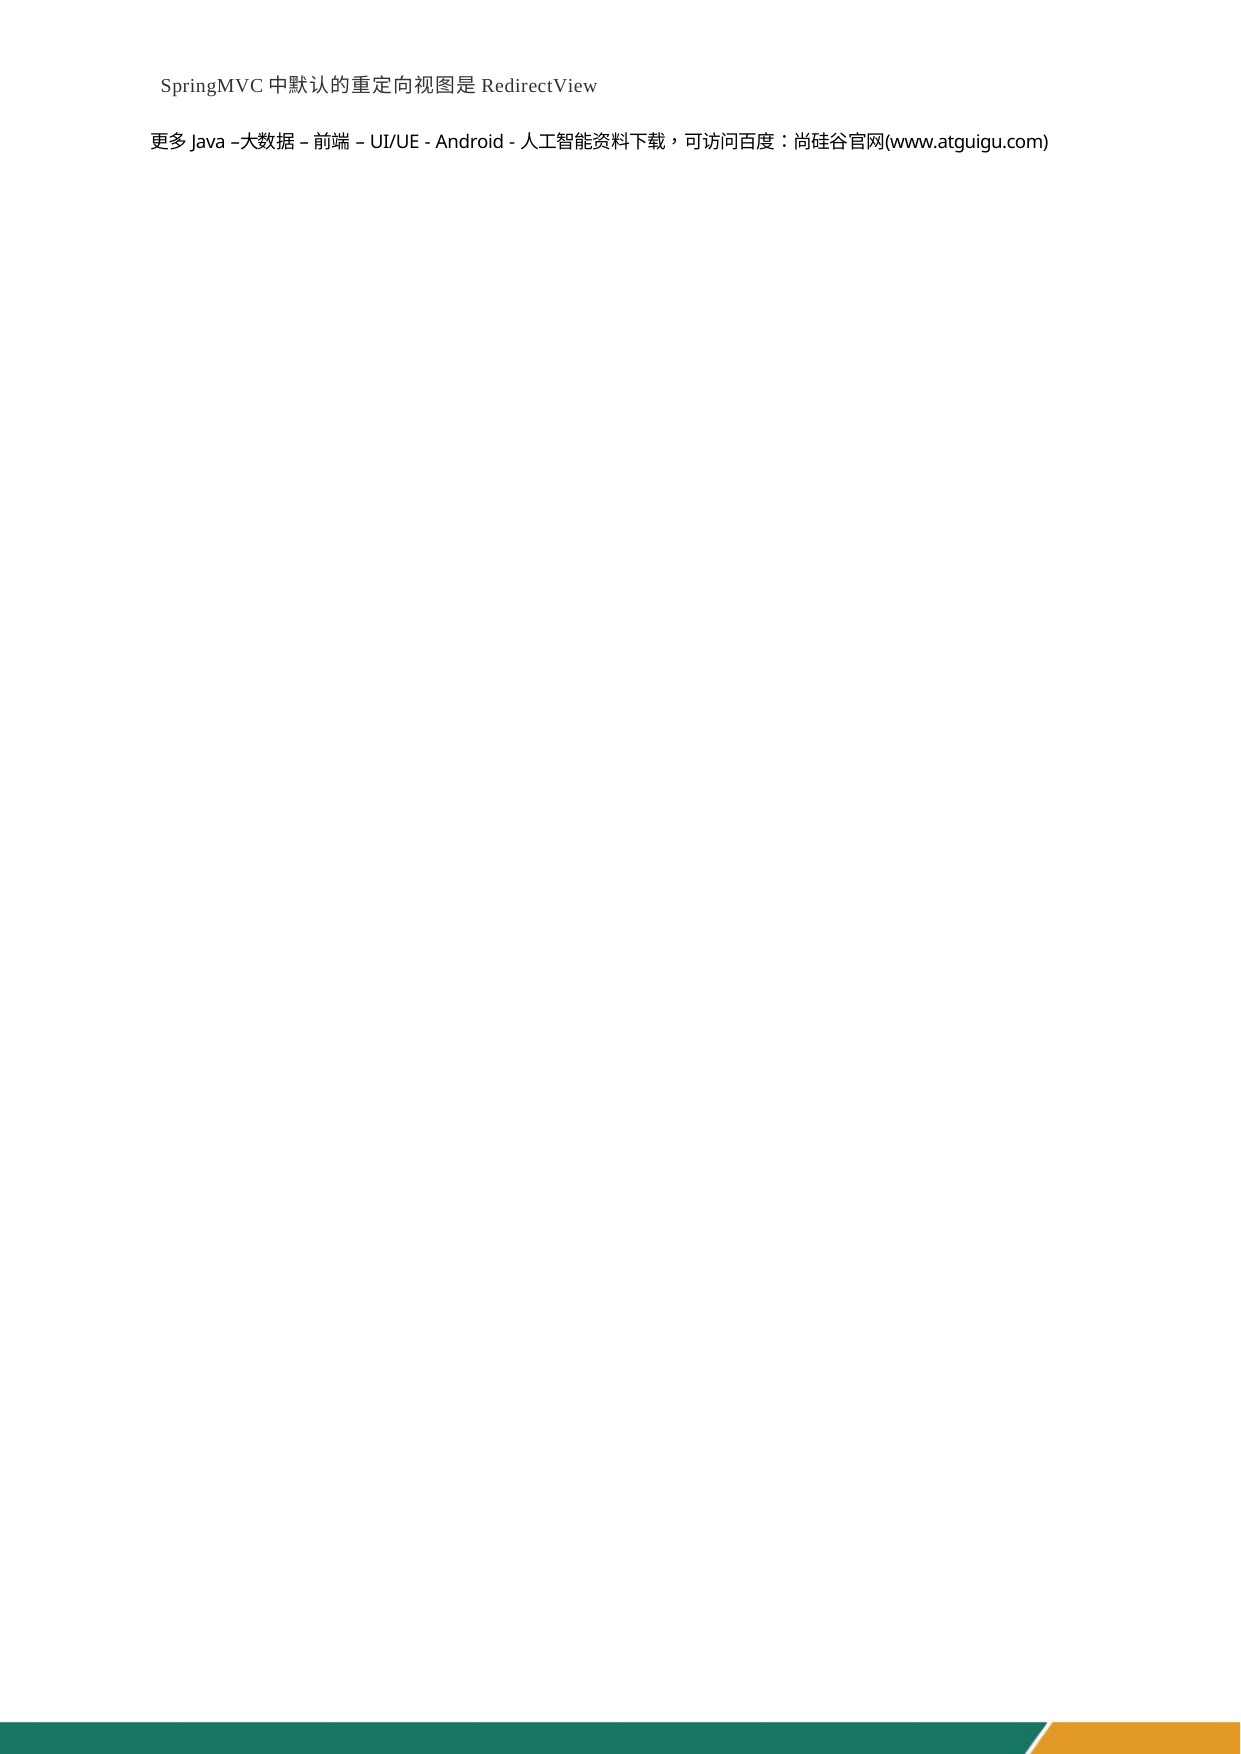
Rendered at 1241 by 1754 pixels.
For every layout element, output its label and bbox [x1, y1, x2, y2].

picture [0, 1720, 1241, 1754]
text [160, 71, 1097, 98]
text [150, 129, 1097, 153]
